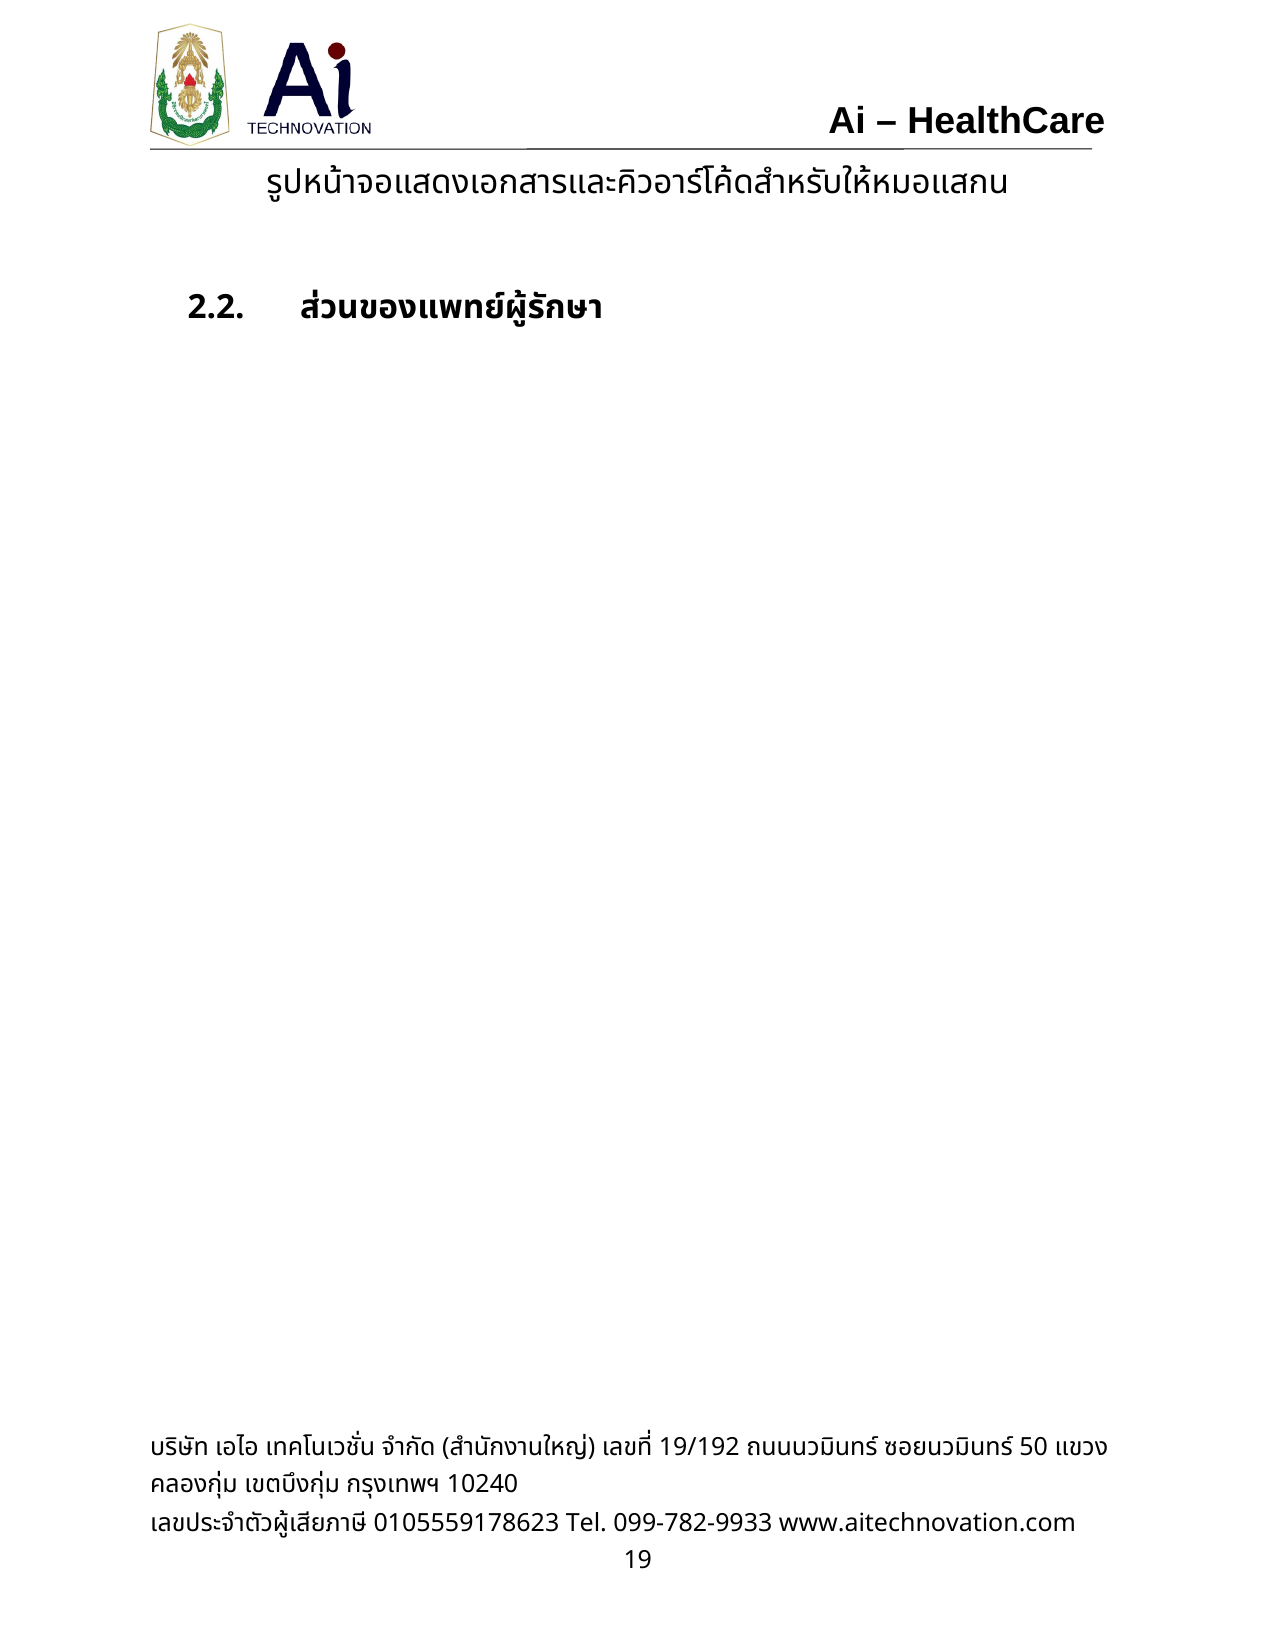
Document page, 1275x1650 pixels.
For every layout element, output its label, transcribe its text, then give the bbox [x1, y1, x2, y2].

picture [150, 23, 230, 146]
text รูปหน้าจอแสดงเอกสารและคิวอาร์โค้ดสำหรับให้หมอแสกน [150, 158, 1125, 208]
picture [241, 30, 378, 142]
list ส่วนของแพทย์ผู้รักษา [187, 283, 1125, 333]
